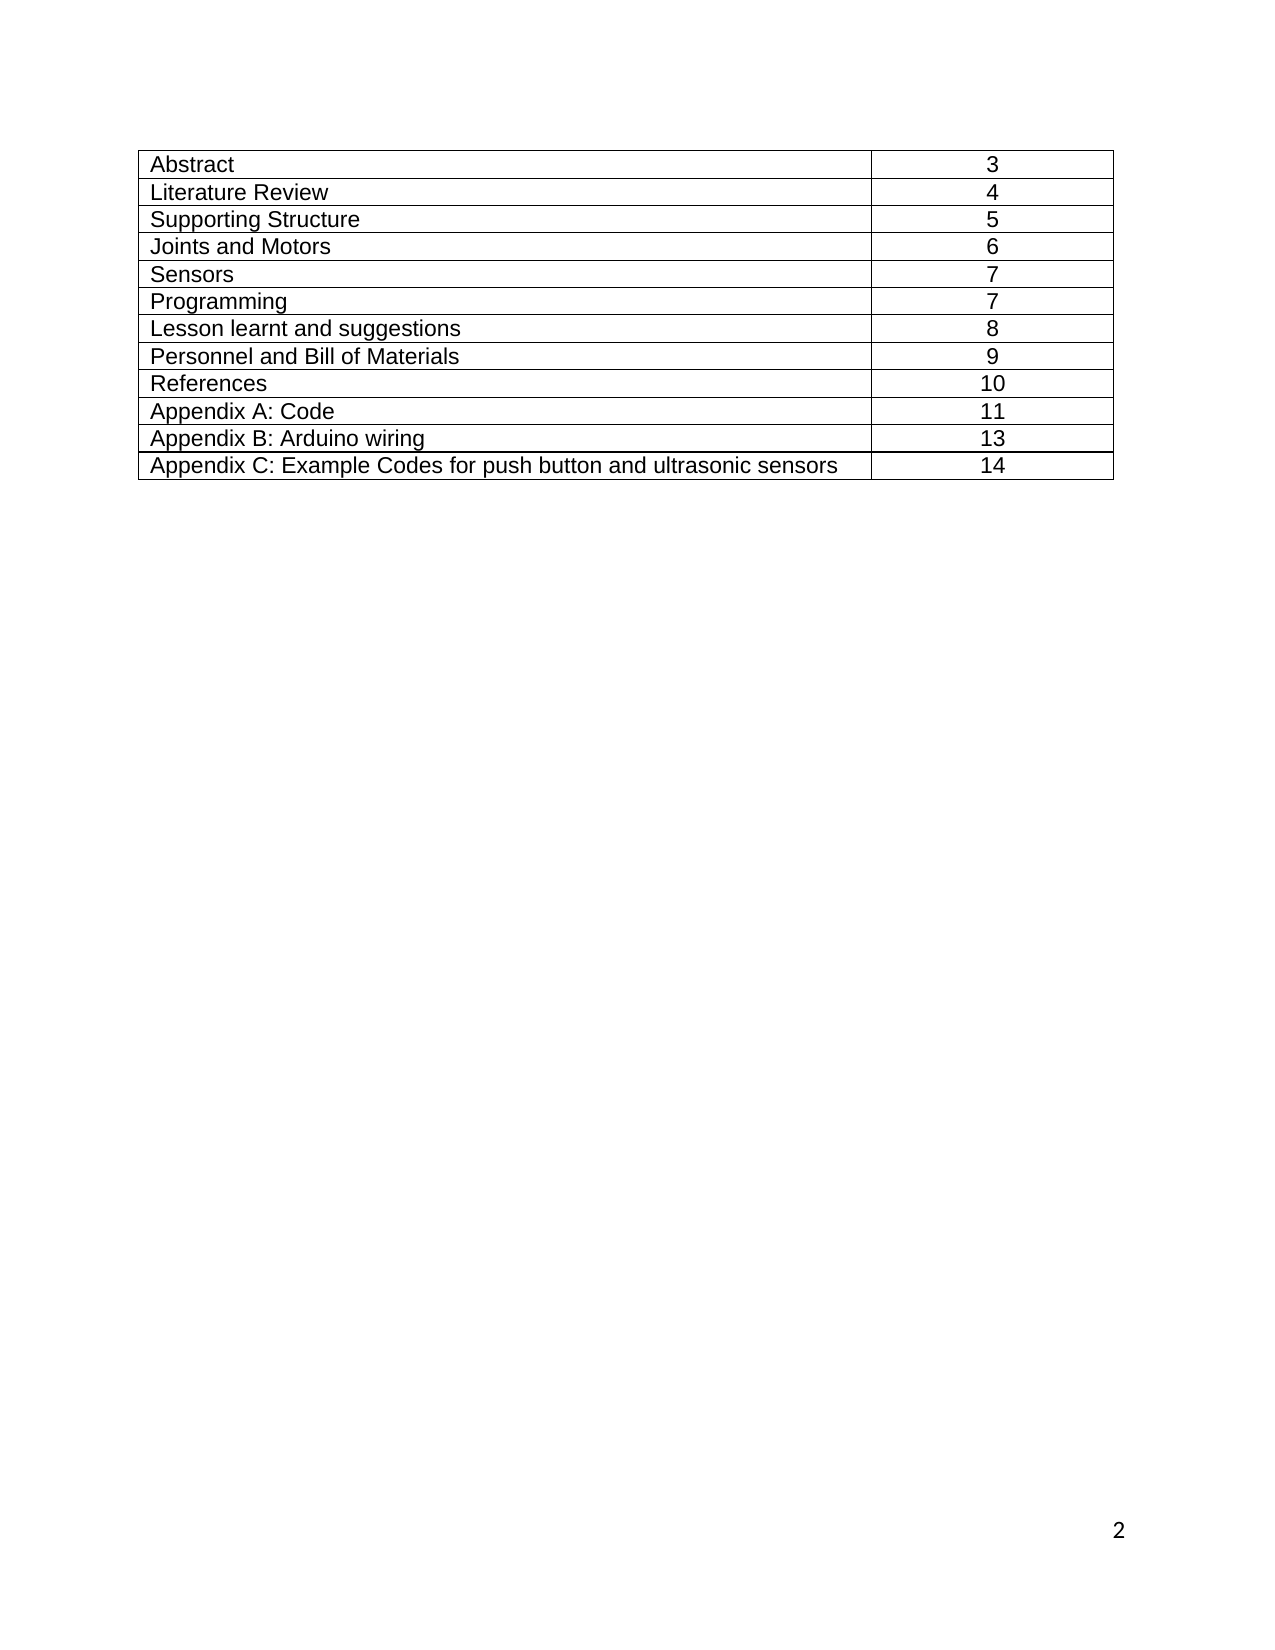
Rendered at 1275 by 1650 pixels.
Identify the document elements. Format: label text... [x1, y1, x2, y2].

table_cell References [139, 370, 871, 397]
table_cell Joints and Motors [139, 233, 871, 259]
table_cell Literature Review [139, 179, 871, 205]
table_cell 11 [872, 398, 1113, 424]
table_cell 8 [872, 315, 1113, 342]
table_cell Personnel and Bill of Materials [139, 343, 871, 369]
table_cell Supporting Structure [139, 206, 871, 232]
table_cell 9 [872, 343, 1113, 369]
table_header 3 [872, 151, 1113, 177]
table_cell Appendix A: Code [139, 398, 871, 424]
table_cell 7 [872, 261, 1113, 287]
table_cell Appendix C: Example Codes for push button and ultrasonic sensors [139, 453, 871, 479]
table_cell 13 [872, 425, 1113, 451]
table_cell 10 [872, 370, 1113, 397]
table_cell Sensors [139, 261, 871, 287]
table_cell 6 [872, 233, 1113, 259]
table_cell 14 [872, 453, 1113, 479]
table_cell 7 [872, 288, 1113, 314]
table_cell Programming [139, 288, 871, 314]
table_cell 5 [872, 206, 1113, 232]
table_cell 4 [872, 179, 1113, 205]
table_header Abstract [139, 151, 871, 177]
table_cell Lesson learnt and suggestions [139, 315, 871, 342]
table_cell Appendix B: Arduino wiring [139, 425, 871, 451]
